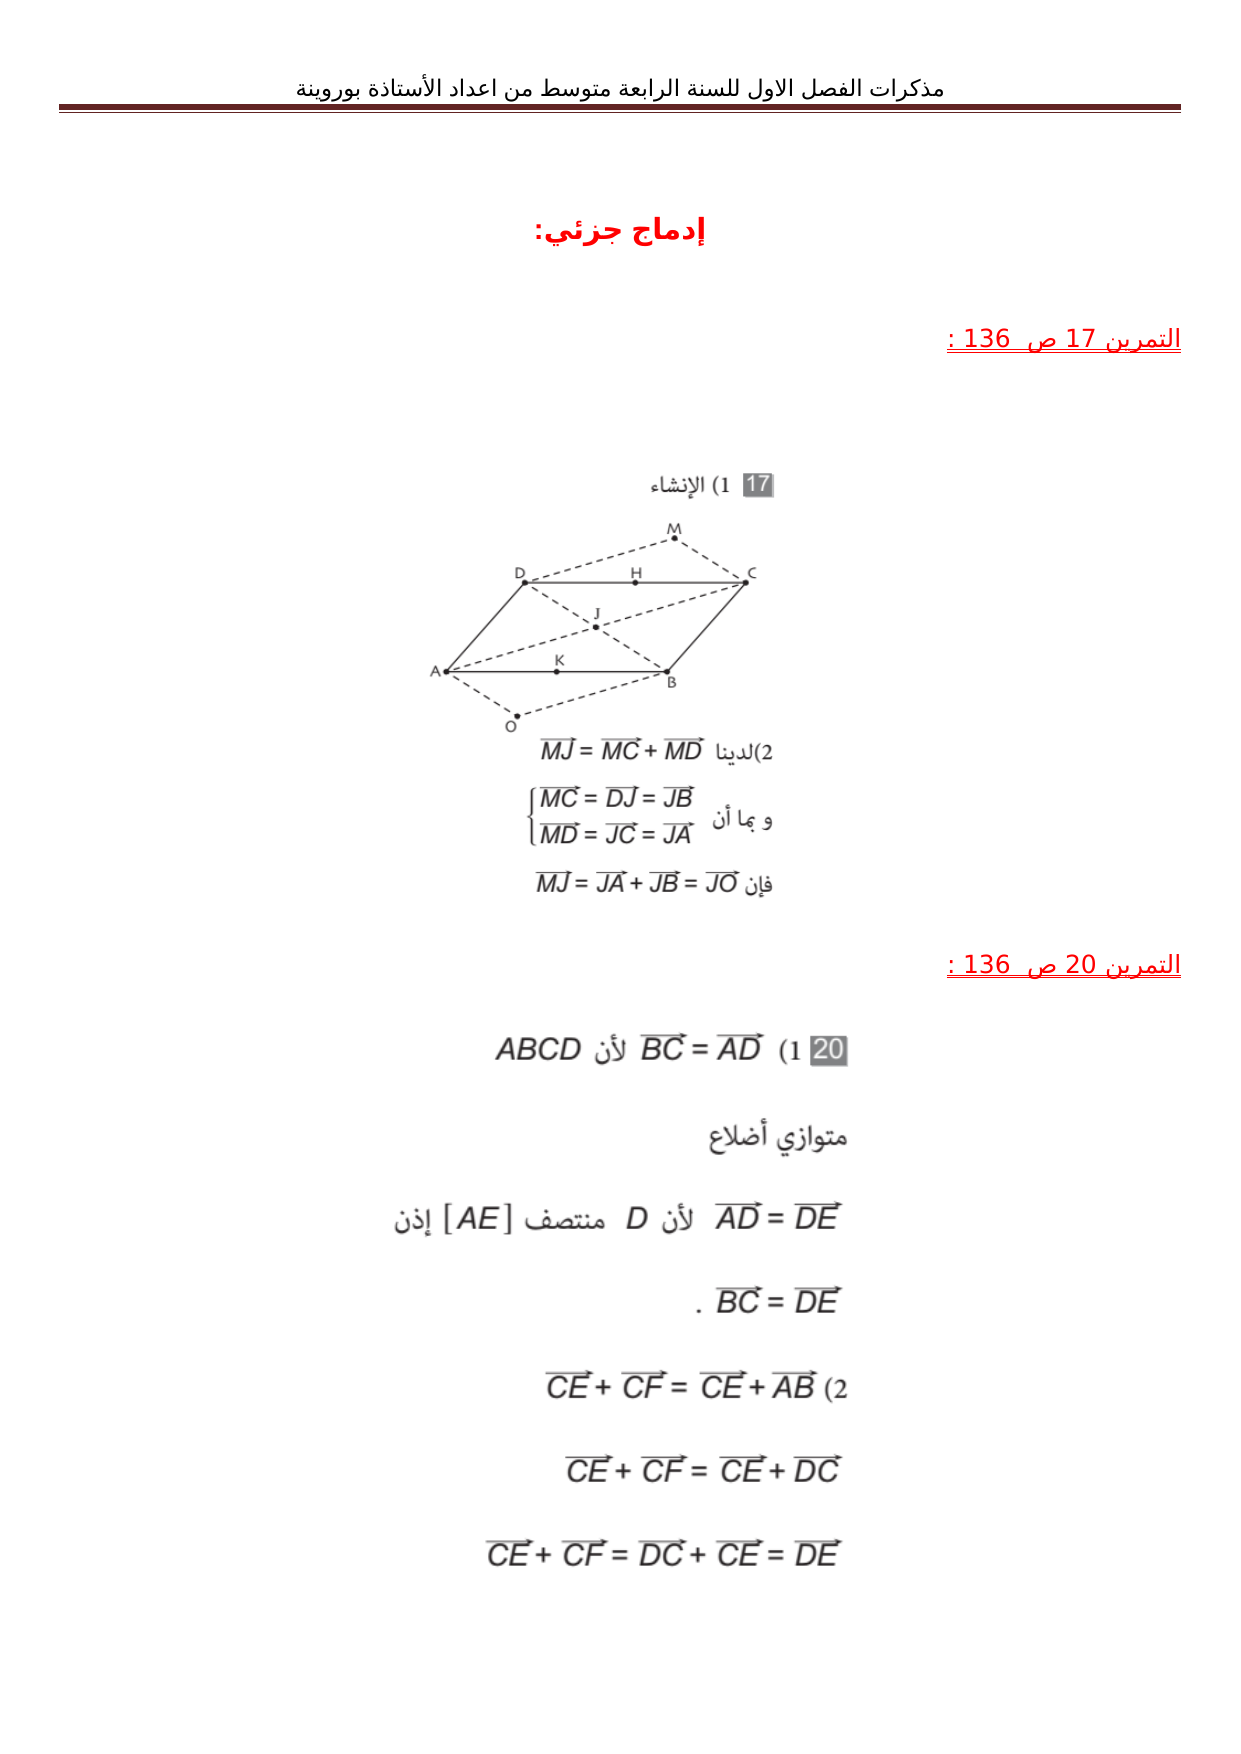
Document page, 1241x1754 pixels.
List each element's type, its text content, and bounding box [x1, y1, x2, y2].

text التمرين 20 ص 136 : [59, 950, 1181, 979]
picture [404, 438, 836, 925]
text إدماج جزئي: [59, 212, 1181, 246]
text التمرين 17 ص 136 : [59, 324, 1181, 354]
picture [368, 1004, 872, 1584]
